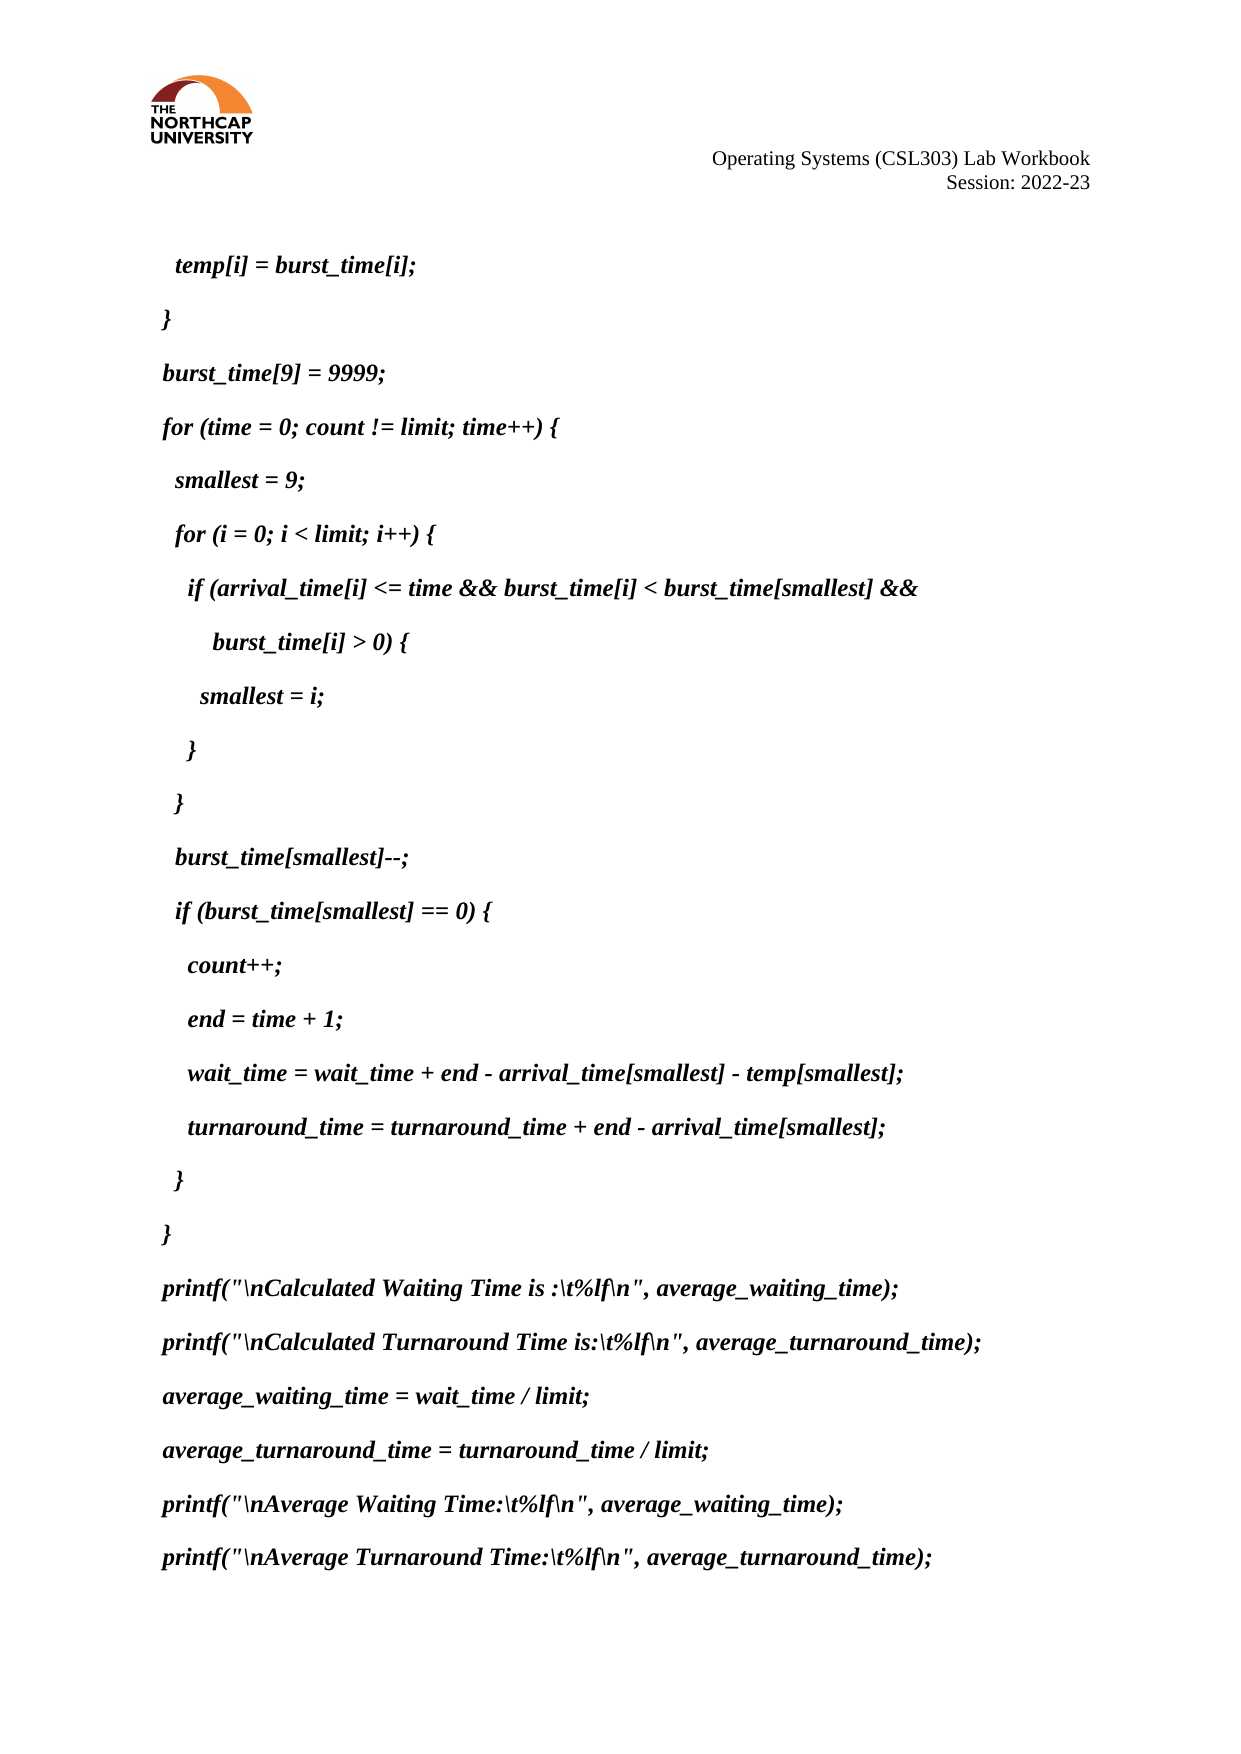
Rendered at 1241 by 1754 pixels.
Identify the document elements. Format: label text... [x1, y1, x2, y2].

text burst_time[9] = 9999; [150, 358, 1090, 386]
text printf("\nCalculated Turnaround Time is:\t%lf\n", average_turnaround_time); [150, 1327, 1090, 1356]
text } [150, 1219, 1090, 1248]
text if (burst_time[smallest] == 0) { [150, 896, 1090, 925]
text if (arrival_time[i] <= time && burst_time[i] < burst_time[smallest] && [150, 573, 1090, 602]
text printf("\nAverage Waiting Time:\t%lf\n", average_waiting_time); [150, 1489, 1090, 1517]
text for (time = 0; count != limit; time++) { [150, 412, 1090, 440]
text burst_time[i] > 0) { [150, 627, 1090, 656]
text wait_time = wait_time + end - arrival_time[smallest] - temp[smallest]; [150, 1058, 1090, 1087]
picture [150, 73, 254, 146]
text burst_time[smallest]--; [150, 842, 1090, 871]
text count++; [150, 950, 1090, 979]
text turnaround_time = turnaround_time + end - arrival_time[smallest]; [150, 1112, 1090, 1140]
text end = time + 1; [150, 1004, 1090, 1033]
text average_turnaround_time = turnaround_time / limit; [150, 1435, 1090, 1463]
text smallest = i; [150, 681, 1090, 709]
text } [150, 788, 1090, 817]
text average_waiting_time = wait_time / limit; [150, 1381, 1090, 1410]
text printf("\nAverage Turnaround Time:\t%lf\n", average_turnaround_time); [150, 1542, 1090, 1571]
text printf("\nCalculated Waiting Time is :\t%lf\n", average_waiting_time); [150, 1273, 1090, 1302]
text } [150, 735, 1090, 763]
text for (i = 0; i < limit; i++) { [150, 519, 1090, 548]
text temp[i] = burst_time[i]; [150, 250, 1090, 279]
text } [150, 304, 1090, 333]
text smallest = 9; [150, 465, 1090, 494]
text } [150, 1166, 1090, 1194]
